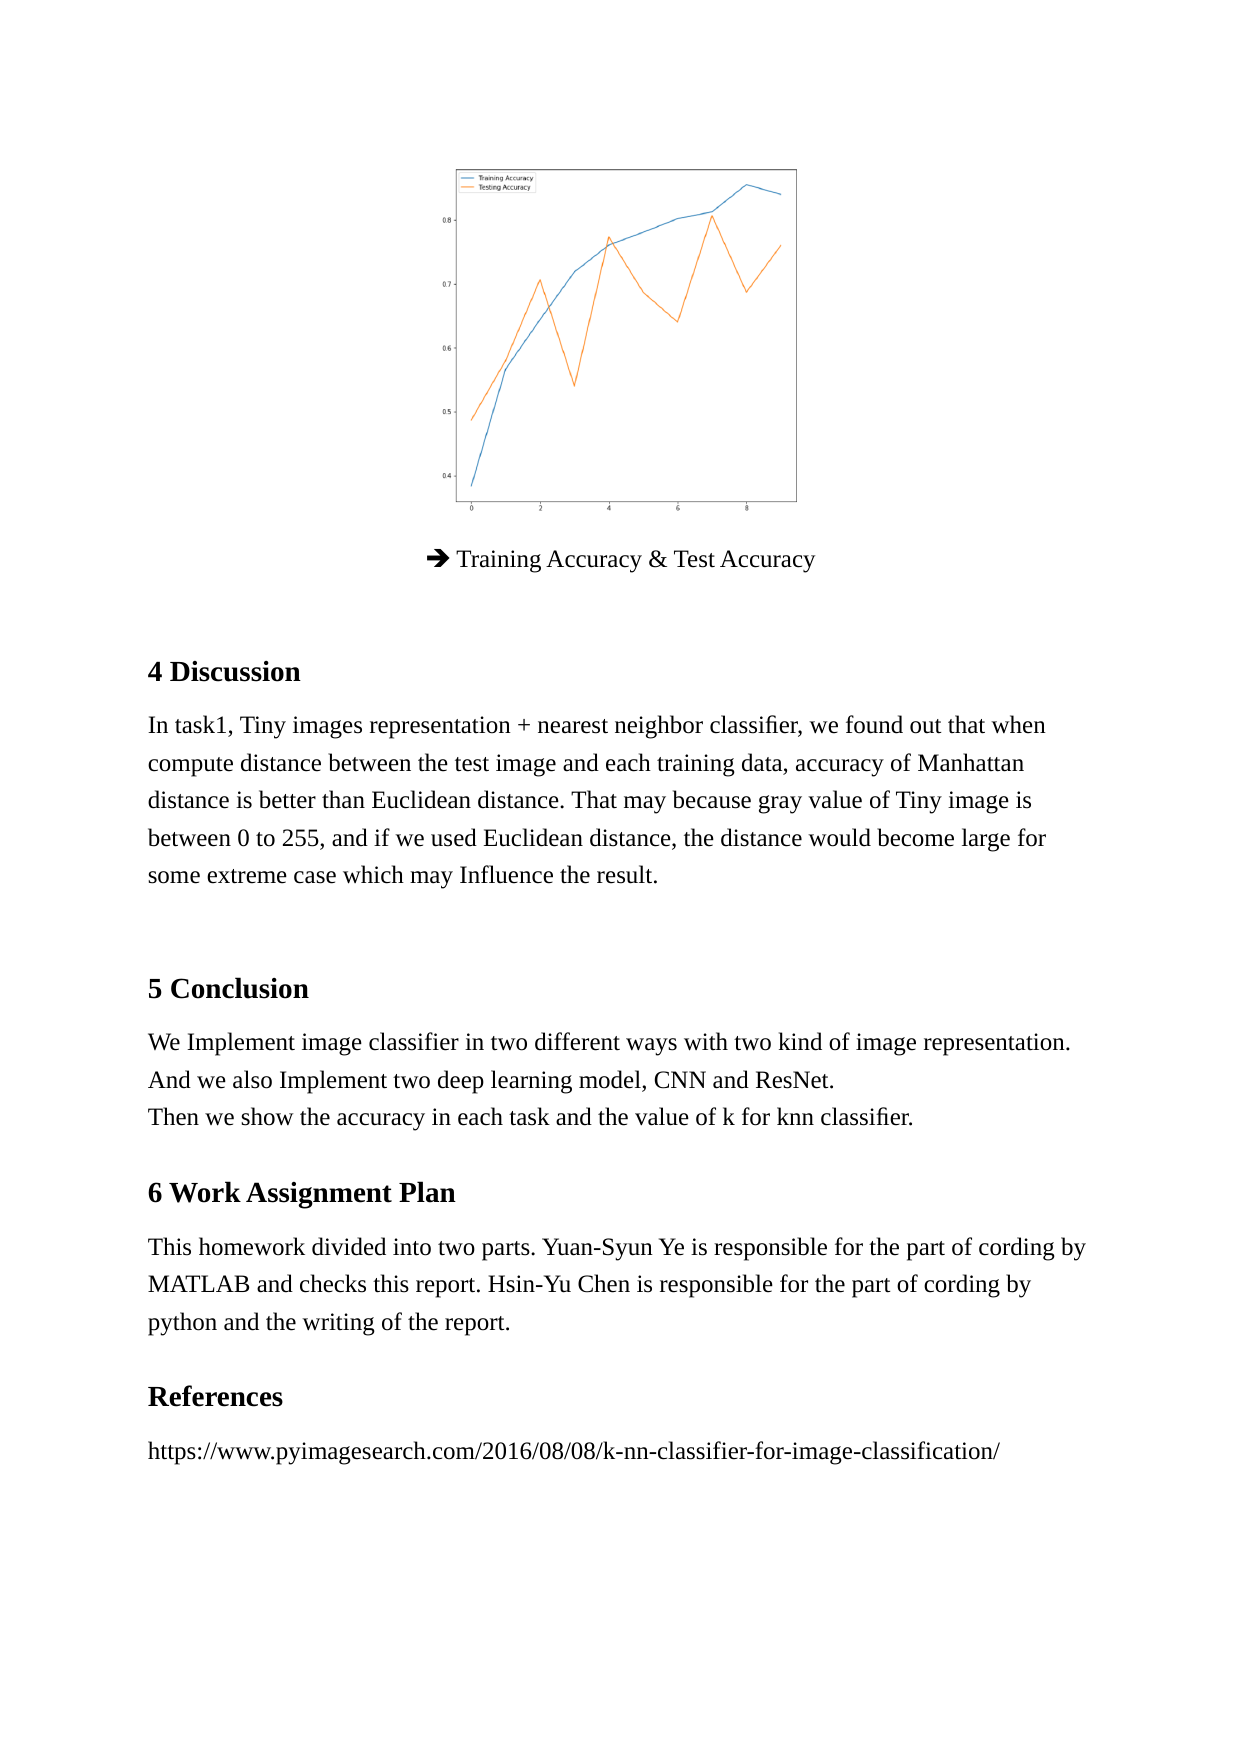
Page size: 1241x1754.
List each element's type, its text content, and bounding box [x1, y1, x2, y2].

text In task1, Tiny images representation + nearest neighbor classiﬁer, we found out that when compute distance between the test image and each training data, accuracy of Manhattan distance is better than Euclidean distance. That may because gray value of Tiny image is between 0 to 255, and if we used Euclidean distance, the distance would become large for some extreme case which may Influence the result. [148, 706, 1092, 894]
text This homework divided into two parts. Yuan-Syun Ye is responsible for the part of cording by MATLAB and checks this report. Hsin-Yu Chen is responsible for the part of cording by python and the writing of the report. [148, 1227, 1092, 1340]
subtitle 6 Work Assignment Plan [148, 1173, 1092, 1211]
picture [439, 164, 801, 516]
text https://www.pyimagesearch.com/2016/08/08/k-nn-classifier-for-image-classification/ [148, 1432, 1092, 1469]
subtitle 4 Discussion [148, 652, 1092, 689]
text Then we show the accuracy in each task and the value of k for knn classiﬁer. [148, 1098, 1092, 1136]
subtitle 5 Conclusion [148, 969, 1092, 1006]
text Training Accuracy & Test Accuracy [148, 539, 1092, 577]
text We Implement image classifier in two different ways with two kind of image representation. And we also Implement two deep learning model, CNN and ResNet. [148, 1023, 1092, 1098]
subtitle References [148, 1377, 1092, 1415]
